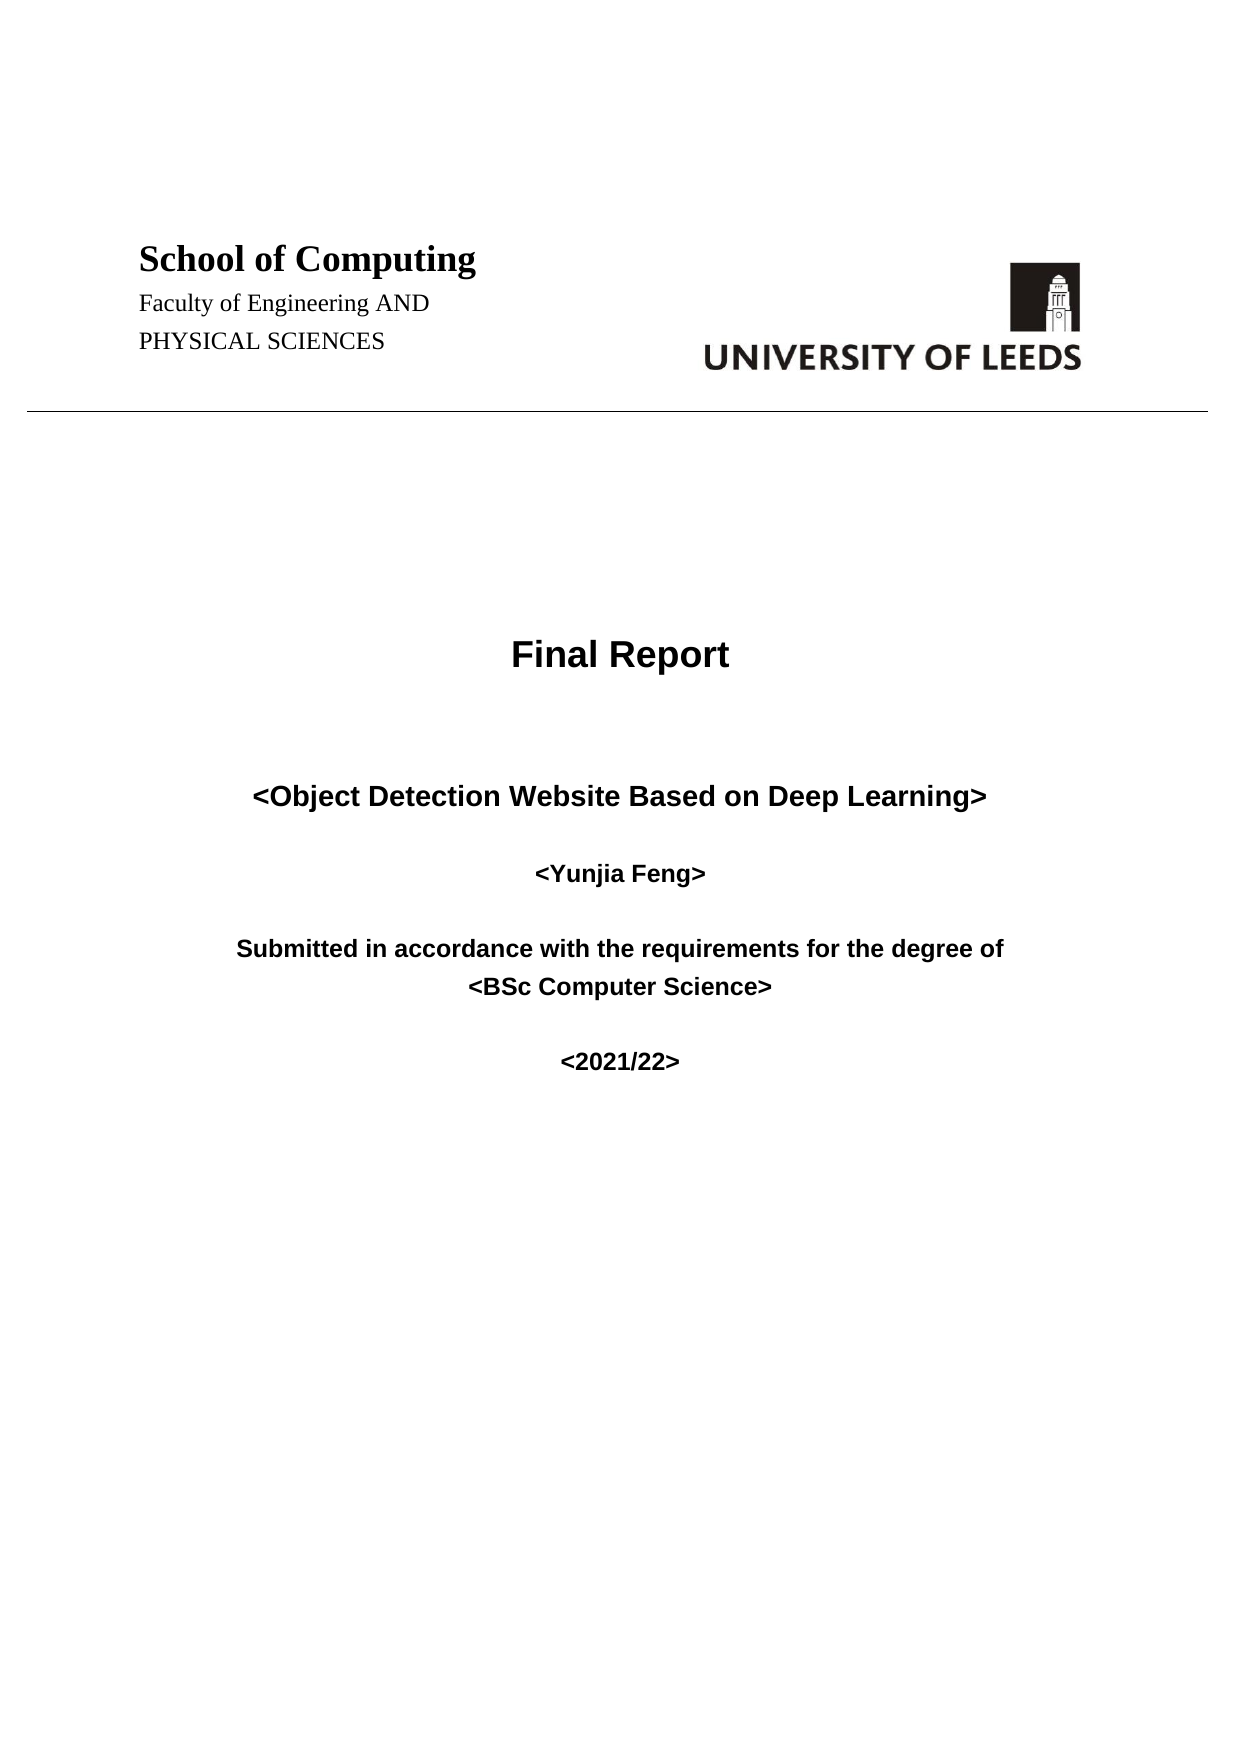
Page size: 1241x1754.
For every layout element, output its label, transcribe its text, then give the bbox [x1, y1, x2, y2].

picture [697, 250, 1091, 390]
title <Object Detection Website Based on Deep Learning> [150, 775, 1090, 813]
title Final Report [150, 632, 1090, 675]
text <2021/22> [150, 1038, 1090, 1075]
subtitle <Yunjia Feng> [150, 850, 1090, 888]
subtitle Submitted in accordance with the requirements for the degree of <BSc Computer Science> [150, 925, 1090, 1000]
